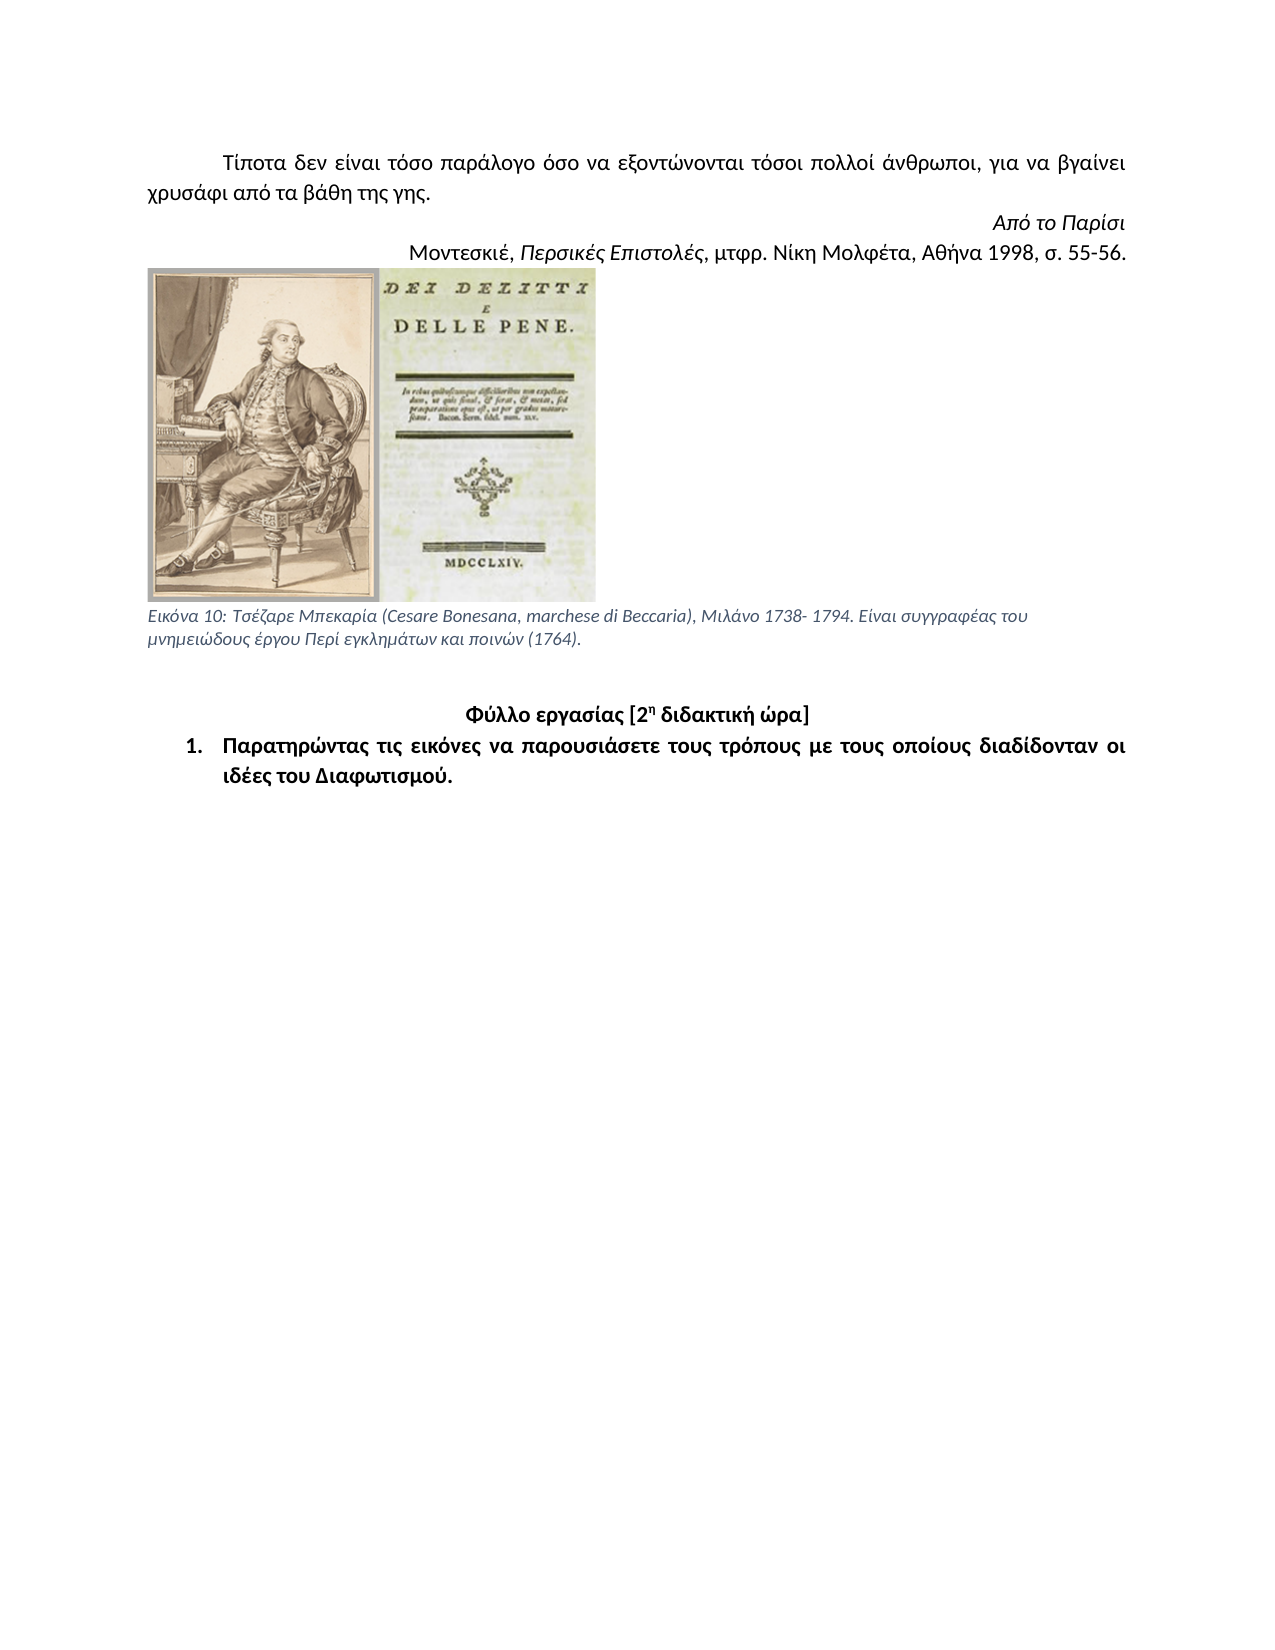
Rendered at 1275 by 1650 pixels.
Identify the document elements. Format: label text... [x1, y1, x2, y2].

picture [147, 268, 596, 602]
text Από το Παρίσι [148, 208, 1127, 236]
text Φύλλο εργασίας [2η διδακτική ώρα] [148, 701, 1127, 729]
text Τίποτα δεν είναι τόσο παράλογο όσο να εξοντώνονται τόσοι πολλοί άνθρωποι, για να βγαίνει χρυσάφι από τα βάθη της γης. [148, 148, 1127, 206]
text Μοντεσκιέ, Περσικές Επιστολές, μτφρ. Νίκη Μολφέτα, Αθήνα 1998, σ. 55-56. [148, 238, 1127, 266]
list Παρατηρώντας τις εικόνες να παρουσιάσετε τους τρόπους με τους οποίους διαδίδονταν οι ιδέες του Διαφωτισμού. [185, 731, 1127, 789]
text Εικόνα 10: Τσέζαρε Μπεκαρία (Cesare Bonesana, marchese di Beccaria), Μιλάνο 1738- 1794. Είναι συγγραφέας του μνημειώδους έργου Περί εγκλημάτων και ποινών (1764). [148, 604, 1127, 649]
